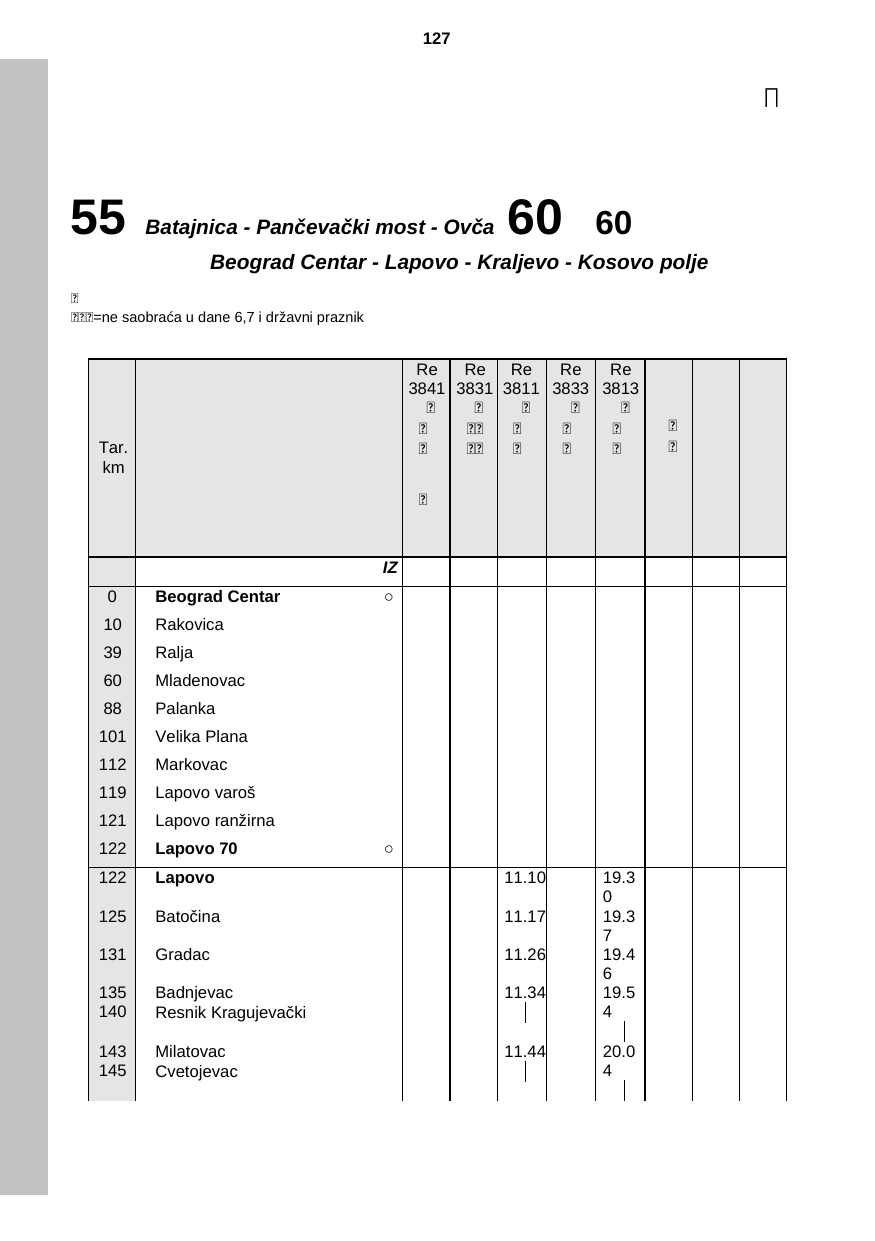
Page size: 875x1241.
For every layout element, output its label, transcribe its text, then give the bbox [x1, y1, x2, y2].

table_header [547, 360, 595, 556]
subtitle Beograd Centar - Lapovo - Kraljevo - Kosovo polje [210, 250, 765, 274]
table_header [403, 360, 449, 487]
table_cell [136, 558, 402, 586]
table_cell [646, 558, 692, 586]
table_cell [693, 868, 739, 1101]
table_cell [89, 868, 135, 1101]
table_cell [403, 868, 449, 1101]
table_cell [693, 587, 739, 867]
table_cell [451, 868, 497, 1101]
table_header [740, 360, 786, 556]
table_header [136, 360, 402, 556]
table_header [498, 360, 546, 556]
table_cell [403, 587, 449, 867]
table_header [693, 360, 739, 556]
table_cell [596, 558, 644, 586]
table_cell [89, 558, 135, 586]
text  [71, 289, 766, 307]
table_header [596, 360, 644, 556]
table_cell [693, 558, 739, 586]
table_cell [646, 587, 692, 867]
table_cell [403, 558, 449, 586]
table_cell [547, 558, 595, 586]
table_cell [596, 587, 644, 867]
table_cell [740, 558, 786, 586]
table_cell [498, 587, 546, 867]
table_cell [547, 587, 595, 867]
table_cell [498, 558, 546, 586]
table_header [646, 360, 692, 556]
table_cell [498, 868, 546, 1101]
text 55 Batajnica - Pančevački most - Ovča 60 60 [69, 188, 632, 245]
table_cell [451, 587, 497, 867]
text =ne saobraća u dane 6,7 i državni praznik [71, 308, 766, 326]
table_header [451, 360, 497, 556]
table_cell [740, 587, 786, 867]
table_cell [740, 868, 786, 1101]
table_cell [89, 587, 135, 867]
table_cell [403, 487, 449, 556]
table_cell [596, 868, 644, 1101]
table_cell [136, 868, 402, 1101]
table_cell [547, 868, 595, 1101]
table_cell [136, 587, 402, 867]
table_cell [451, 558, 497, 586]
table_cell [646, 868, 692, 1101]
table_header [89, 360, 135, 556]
